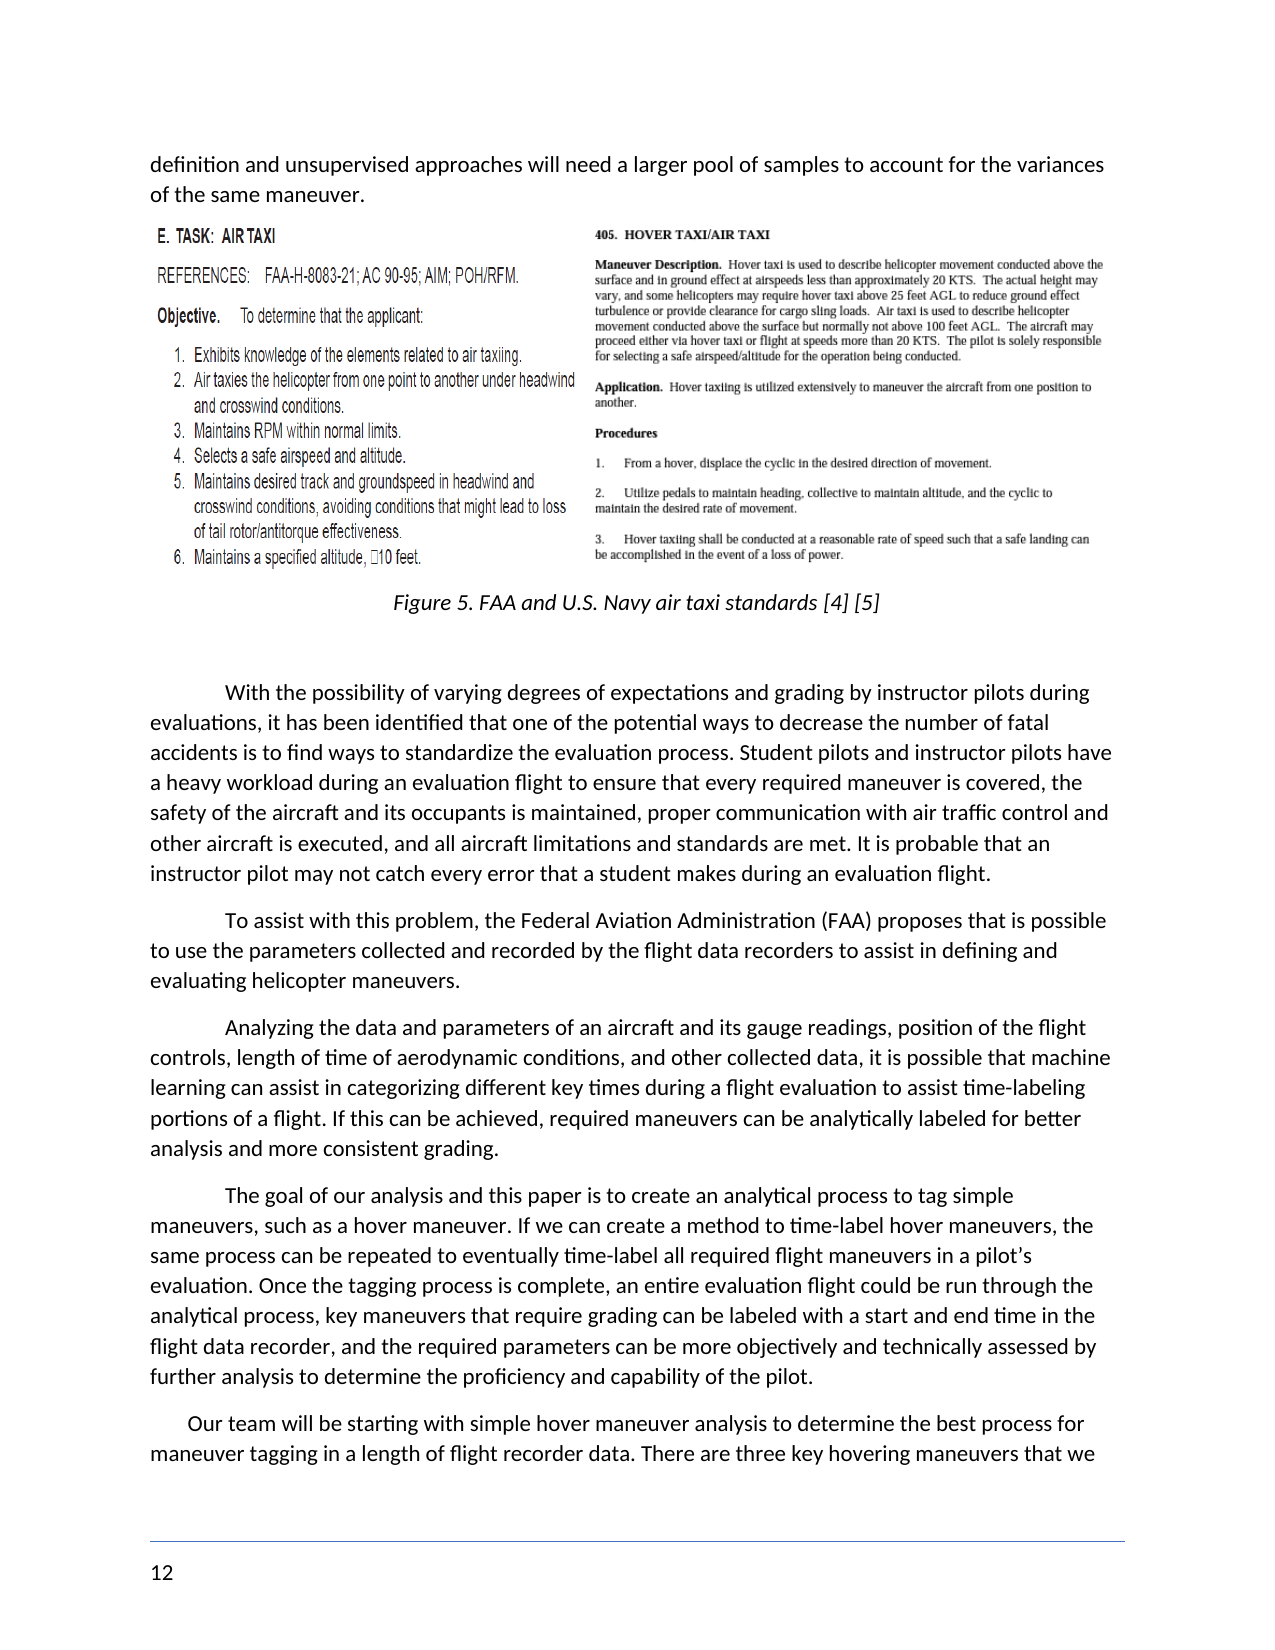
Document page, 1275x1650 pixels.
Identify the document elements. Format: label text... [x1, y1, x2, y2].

text To assist with this problem, the Federal Aviation Administration (FAA) proposes that is possible to use the parameters collected and recorded by the flight data recorders to assist in defining and evaluating helicopter maneuvers. [150, 906, 1125, 994]
text Figure . FAA and U.S. Navy air taxi standards [150, 588, 1125, 616]
picture [155, 227, 579, 570]
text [150, 1409, 1125, 1467]
text The goal of our analysis and this paper is to create an analytical process to tag simple maneuvers, such as a hover maneuver. If we can create a method to time-label hover maneuvers, the same process can be repeated to eventually time-label all required flight maneuvers in a pilot’s evaluation. Once the tagging process is complete, an entire evaluation flight could be run through the analytical process, key maneuvers that require grading can be labeled with a start and end time in the flight data recorder, and the required parameters can be more objectively and technically assessed by further analysis to determine the proficiency and capability of the pilot. [150, 1181, 1125, 1390]
picture [594, 227, 1107, 570]
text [150, 150, 1125, 208]
text Analyzing the data and parameters of an aircraft and its gauge readings, position of the flight controls, length of time of aerodynamic conditions, and other collected data, it is possible that machine learning can assist in categorizing different key times during a flight evaluation to assist time-labeling portions of a flight. If this can be achieved, required maneuvers can be analytically labeled for better analysis and more consistent grading. [150, 1013, 1125, 1162]
text With the possibility of varying degrees of expectations and grading by instructor pilots during evaluations, it has been identified that one of the potential ways to decrease the number of fatal accidents is to find ways to standardize the evaluation process. Student pilots and instructor pilots have a heavy workload during an evaluation flight to ensure that every required maneuver is covered, the safety of the aircraft and its occupants is maintained, proper communication with air traffic control and other aircraft is executed, and all aircraft limitations and standards are met. It is probable that an instructor pilot may not catch every error that a student makes during an evaluation flight. [150, 678, 1125, 887]
